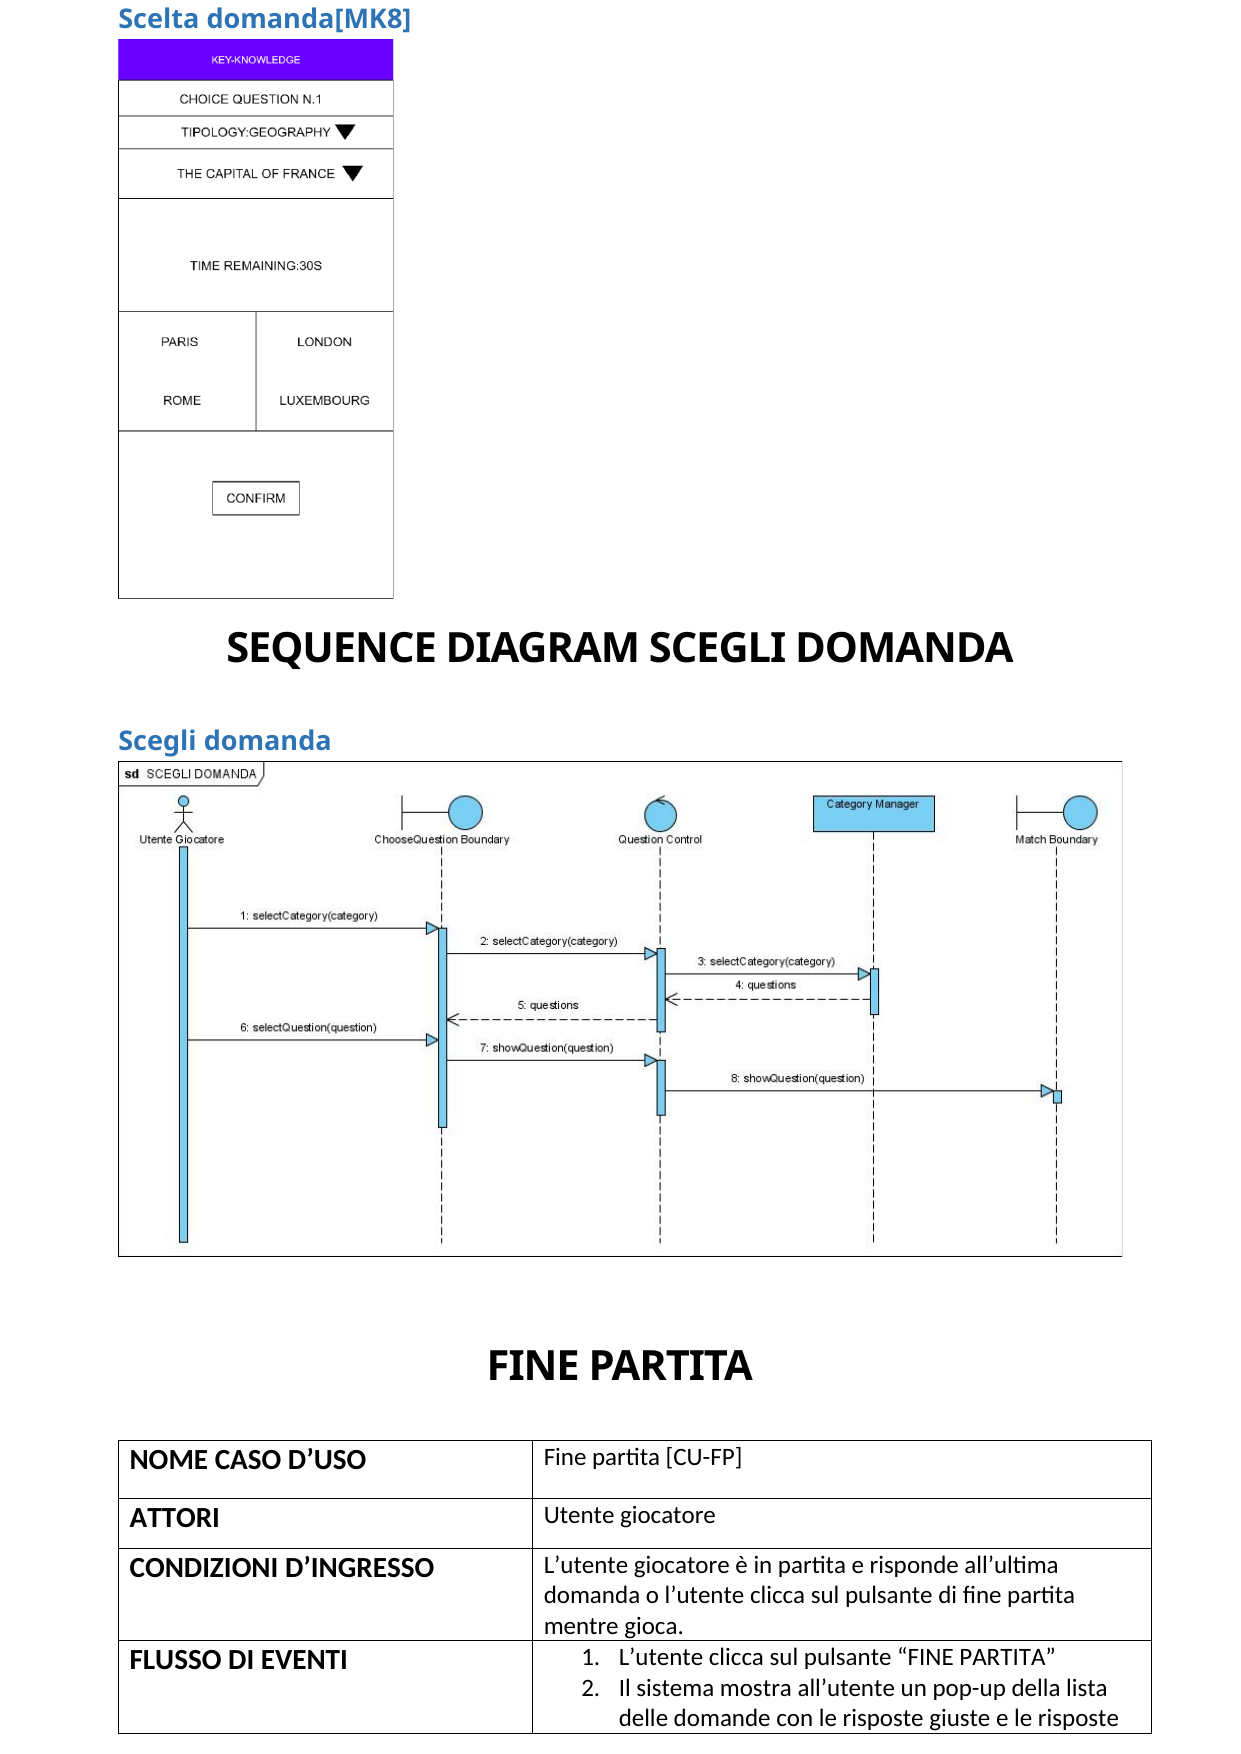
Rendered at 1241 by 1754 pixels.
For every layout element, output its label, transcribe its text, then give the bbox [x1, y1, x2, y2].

table_cell ATTORI [119, 1499, 532, 1548]
subtitle Scegli domanda [118, 721, 1122, 758]
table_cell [533, 1641, 1151, 1733]
table_cell Utente giocatore [533, 1499, 1151, 1548]
table_cell FLUSSO DI EVENTI [119, 1641, 532, 1733]
subtitle Scelta domanda[MK8] [118, 0, 1122, 37]
picture [118, 39, 394, 599]
table_header Fine partita [CU-FP] [533, 1441, 1151, 1498]
title FINE PARTITA [118, 1336, 1122, 1393]
title SEQUENCE DIAGRAM SCEGLI DOMANDA [118, 618, 1122, 674]
table_header NOME CASO D’USO [119, 1441, 532, 1498]
table_cell CONDIZIONI D’INGRESSO [119, 1549, 532, 1640]
picture [118, 761, 1123, 1257]
table_cell L’utente giocatore è in partita e risponde all’ultima domanda o l’utente clicca sul pulsante di fine partita mentre gioca. [533, 1549, 1151, 1640]
